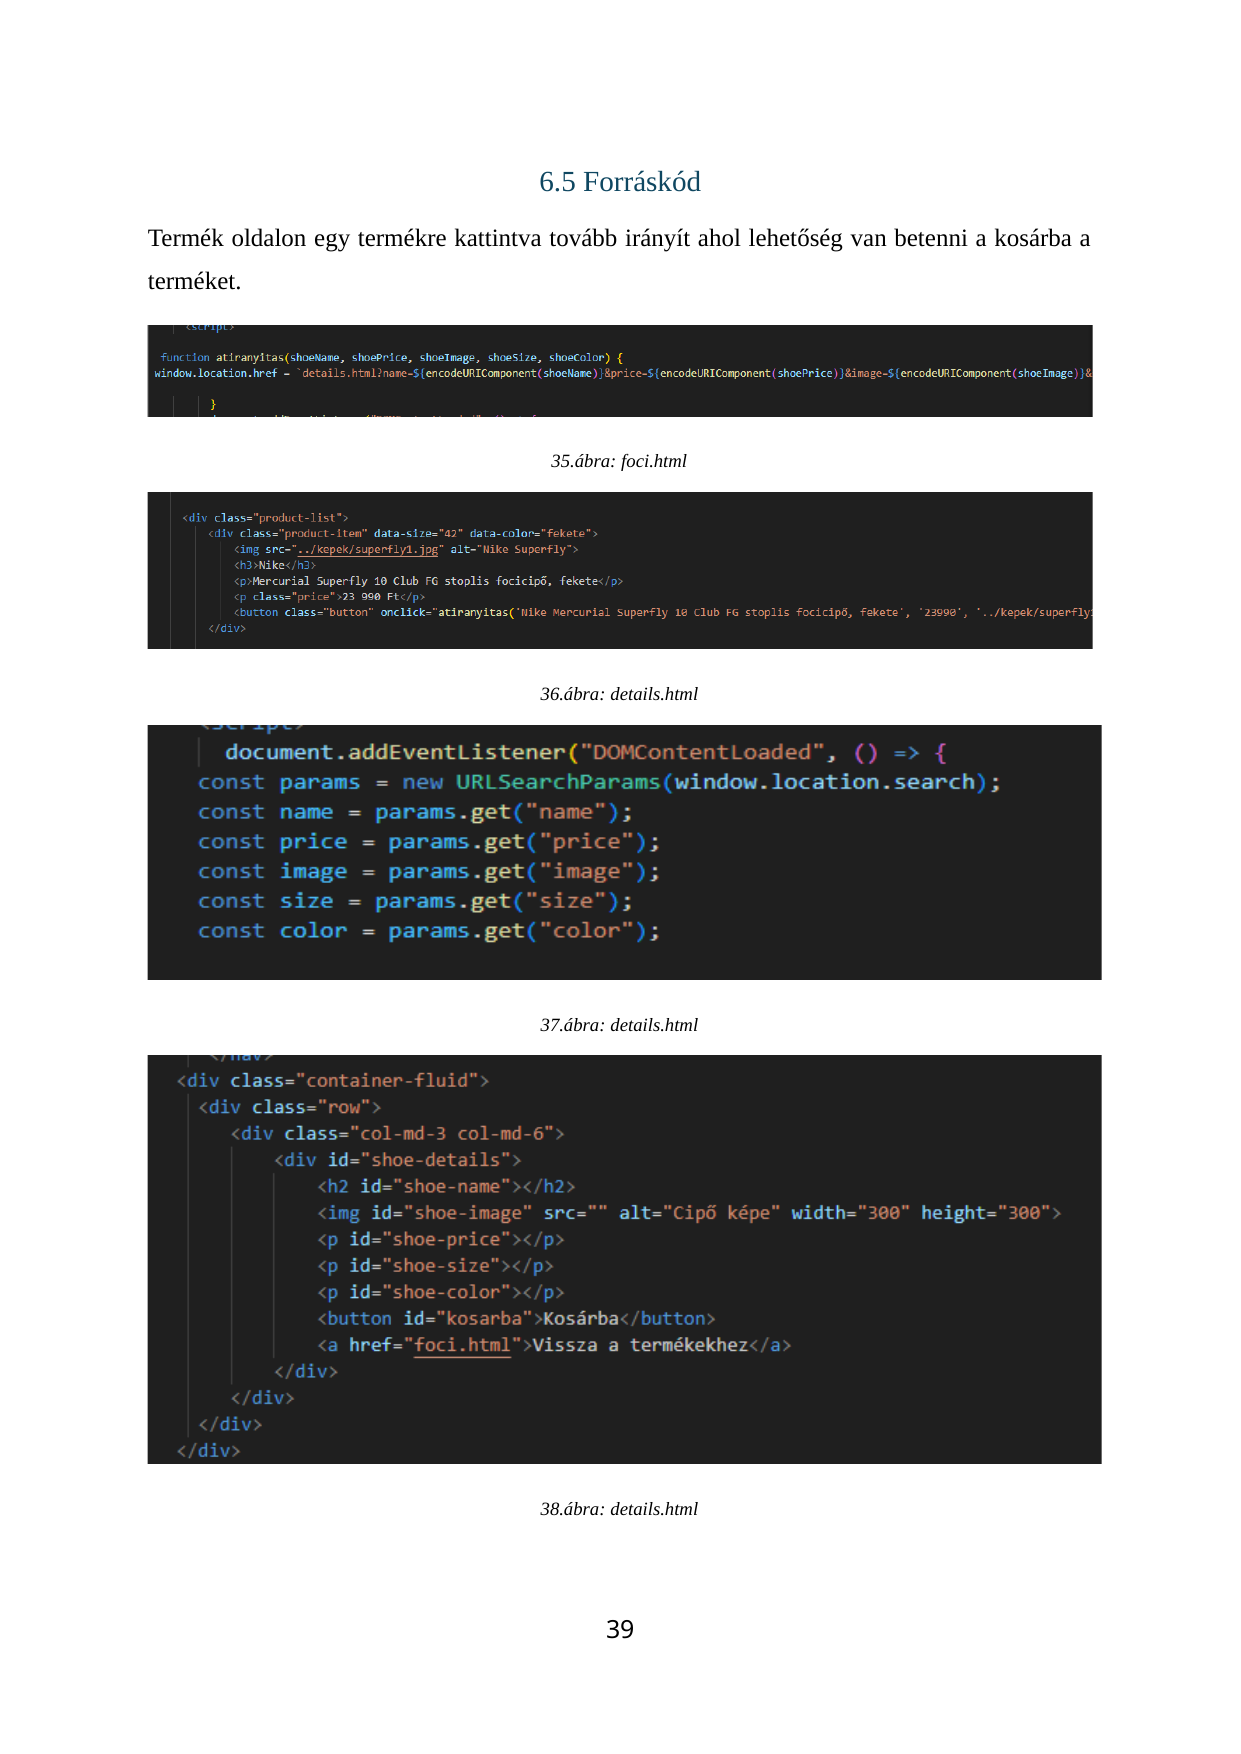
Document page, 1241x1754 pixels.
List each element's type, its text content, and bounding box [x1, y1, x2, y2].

text 38.ábra: details.html [148, 1497, 1093, 1519]
text 36.ábra: details.html [148, 683, 1093, 704]
text 37.ábra: details.html [148, 1013, 1093, 1035]
picture [147, 1055, 1102, 1464]
text 35.ábra: foci.html [148, 450, 1093, 471]
picture [147, 725, 1102, 980]
picture [147, 325, 1093, 417]
text Termék oldalon egy termékre kattintva tovább irányít ahol lehetőség van betenni a kosárba a terméket. [148, 223, 1093, 295]
picture [147, 492, 1093, 649]
subtitle 6.5 Forráskód [148, 164, 1093, 198]
